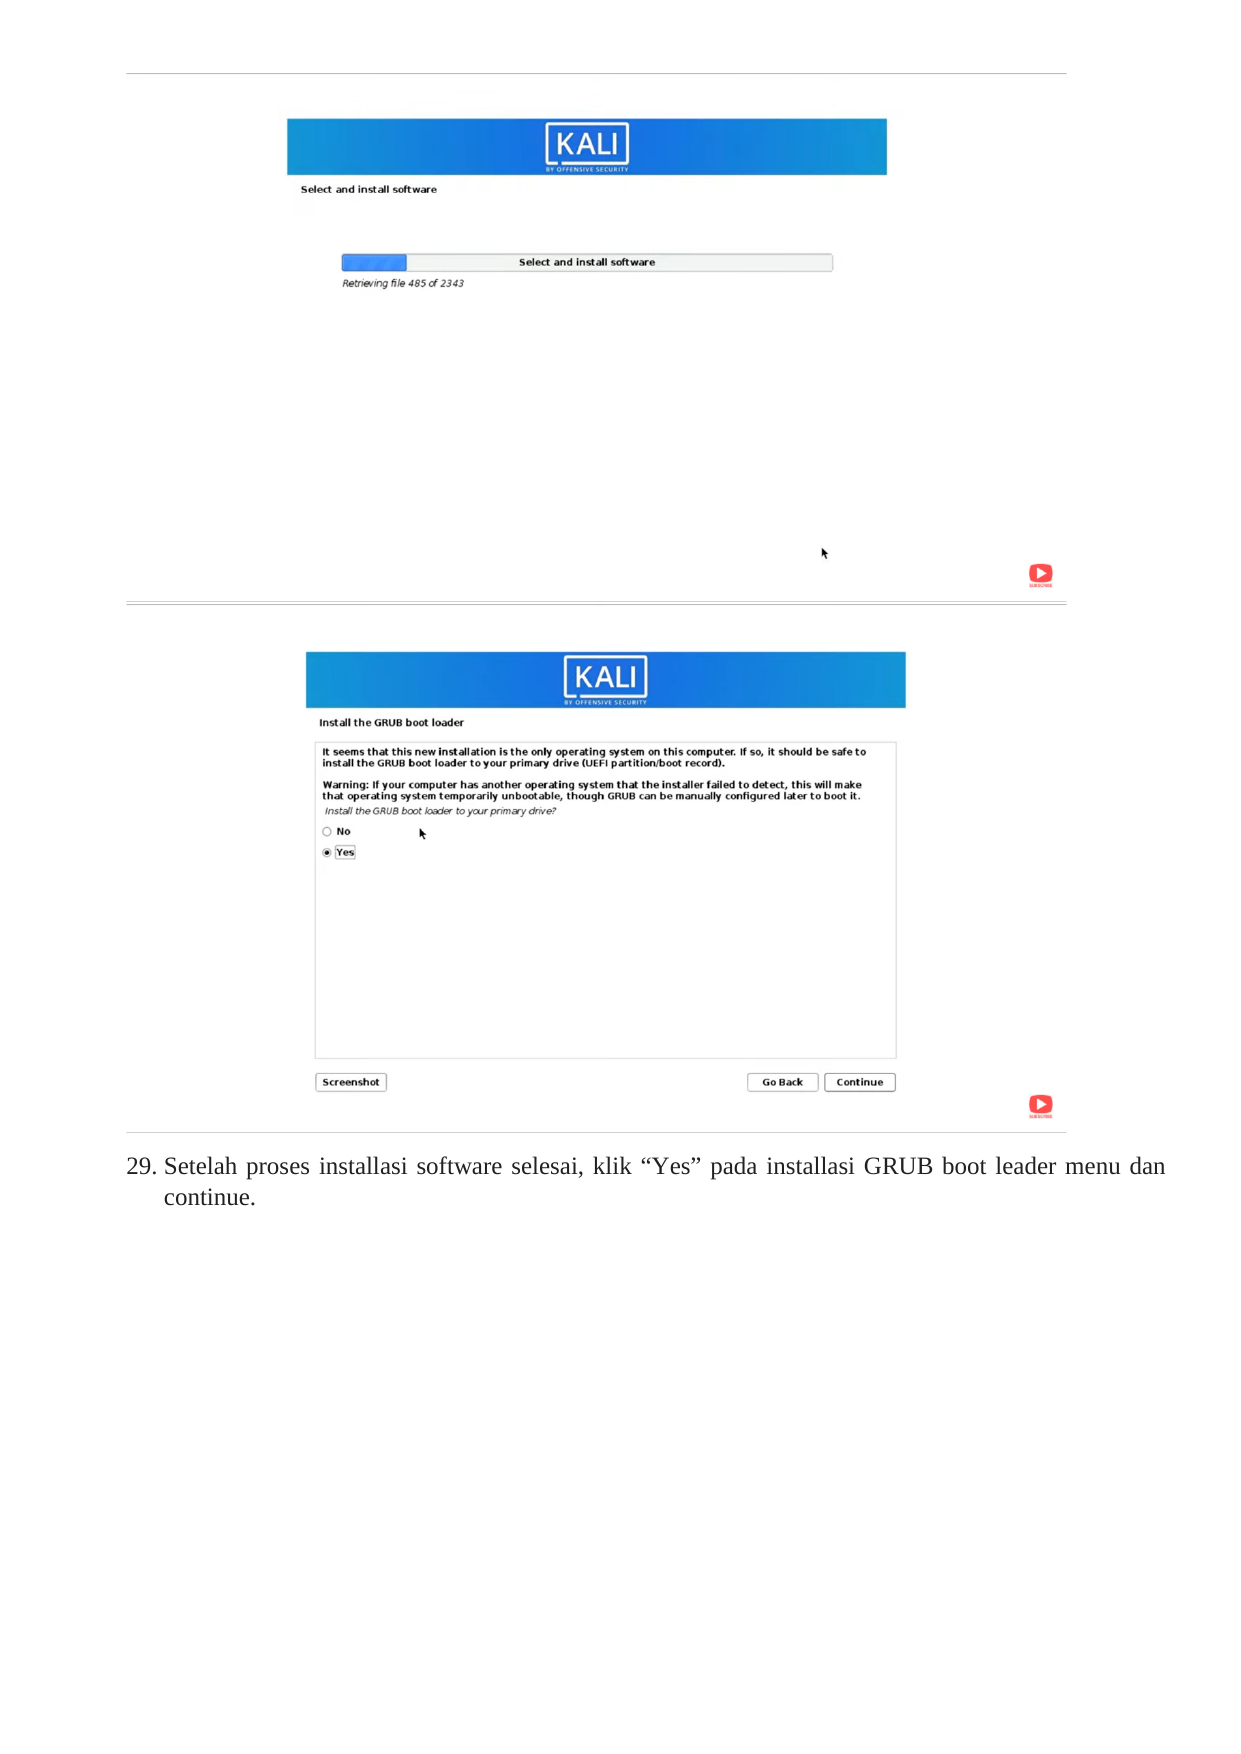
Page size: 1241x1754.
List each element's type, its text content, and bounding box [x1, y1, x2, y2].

picture [126, 73, 1067, 602]
list Setelah proses installasi software selesai, klik “Yes” pada installasi GRUB boot leader menu dan continue. [126, 1151, 1167, 1210]
picture [126, 604, 1067, 1133]
